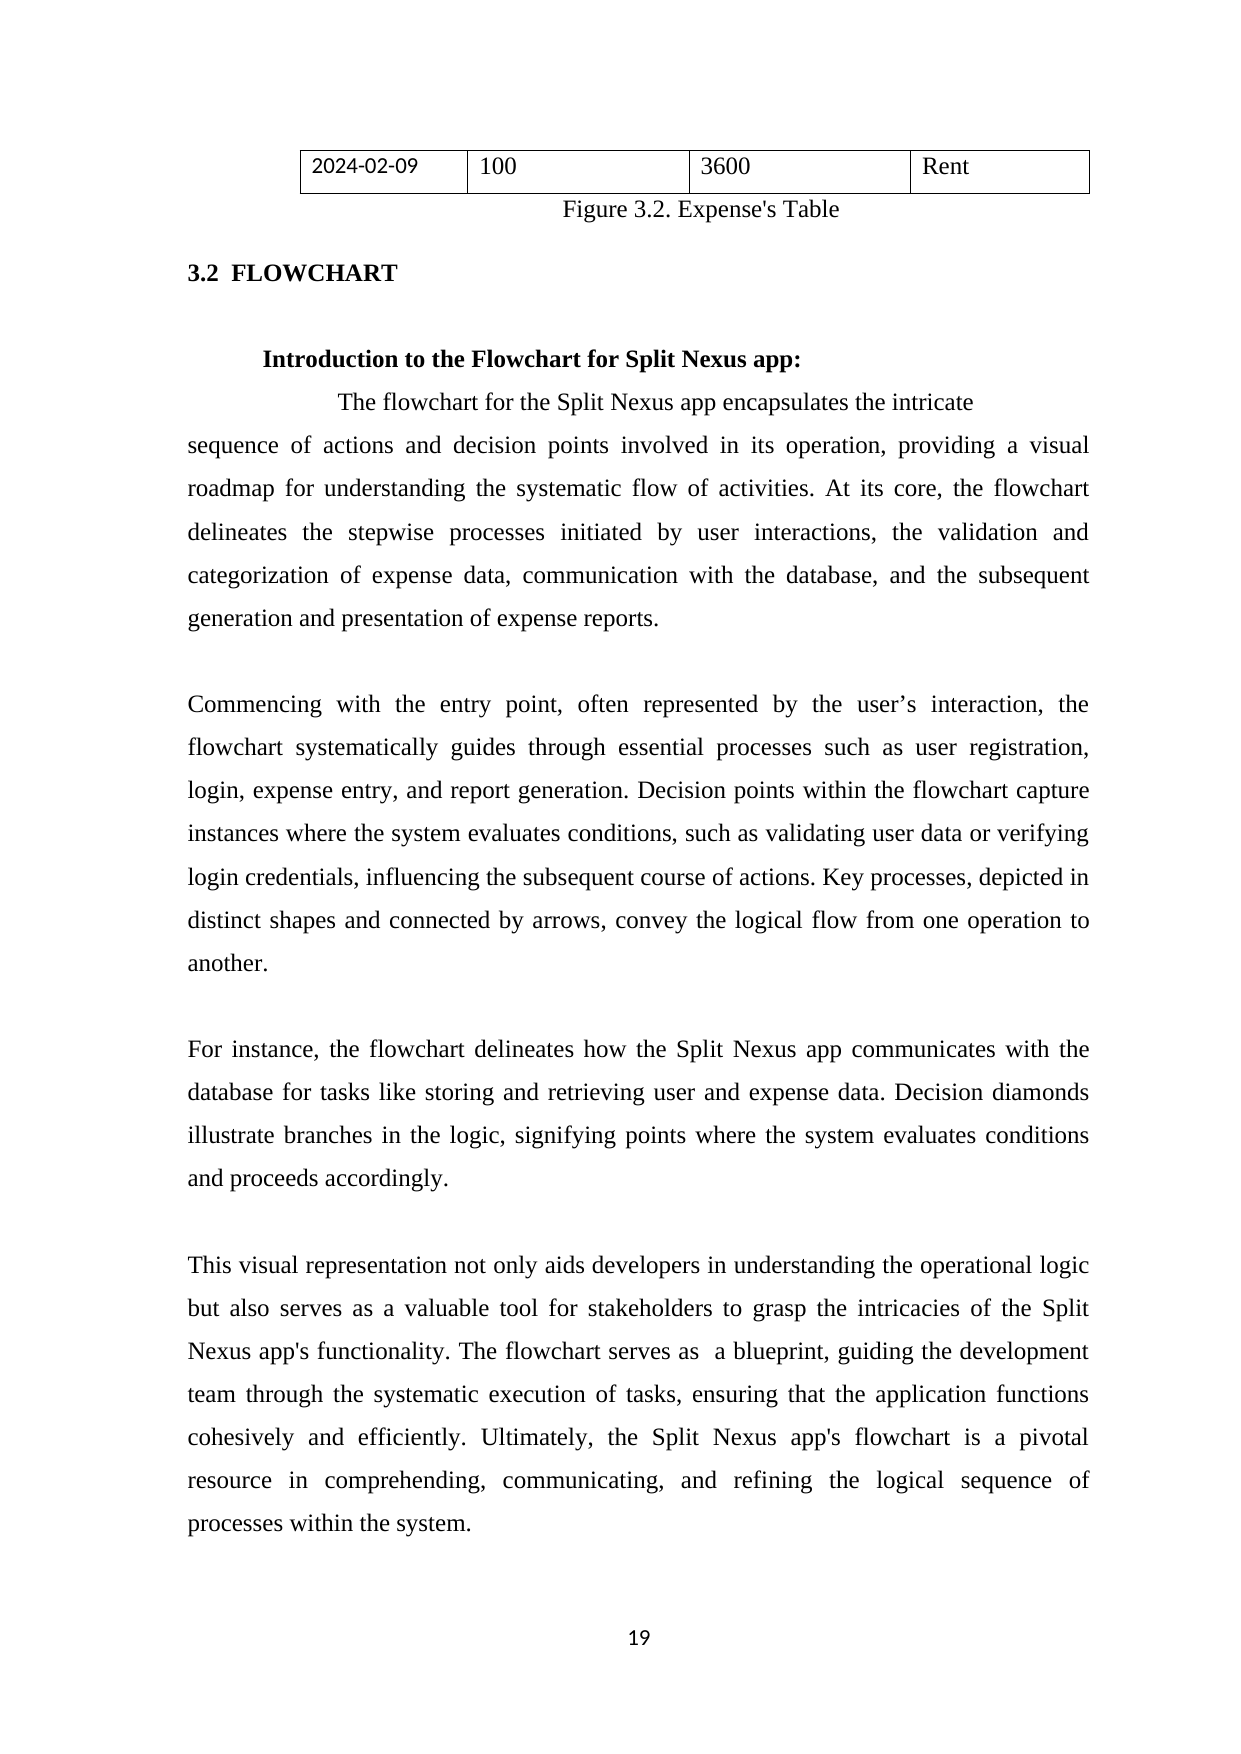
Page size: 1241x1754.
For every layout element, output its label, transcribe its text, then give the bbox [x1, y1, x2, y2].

table_cell Rent [911, 151, 1089, 193]
list Introduction to the Flowchart for Split Nexus app: [262, 344, 1090, 373]
list The flowchart for the Split Nexus app encapsulates the intricate [262, 387, 1090, 416]
text For instance, the flowchart delineates how the Split Nexus app communicates with the database for tasks like storing and retrieving user and expense data. Decision diamonds illustrate branches in the logic, signifying points where the system evaluates conditions and proceeds accordingly. [187, 1034, 1090, 1192]
list FLOWCHART [187, 258, 1090, 287]
text Commencing with the entry point, often represented by the user’s interaction, the flowchart systematically guides through essential processes such as user registration, login, expense entry, and report generation. Decision points within the flowchart capture instances where the system evaluates conditions, such as validating user data or verifying login credentials, influencing the subsequent course of actions. Key processes, depicted in distinct shapes and connected by arrows, convey the logical flow from one operation to another. [187, 689, 1090, 977]
table_cell 100 [468, 151, 689, 193]
text This visual representation not only aids developers in understanding the operational logic but also serves as a valuable tool for stakeholders to grasp the intricacies of the Split Nexus app's functionality. The flowchart serves as a blueprint, guiding the development team through the systematic execution of tasks, ensuring that the application functions cohesively and efficiently. Ultimately, the Split Nexus app's flowchart is a pivotal resource in comprehending, communicating, and refining the logical sequence of processes within the system. [187, 1250, 1090, 1537]
table_cell 3600 [690, 151, 910, 193]
table_cell 2024-02-09 [301, 151, 467, 193]
text sequence of actions and decision points involved in its operation, providing a visual roadmap for understanding the systematic flow of activities. At its core, the flowchart delineates the stepwise processes initiated by user interactions, the validation and categorization of expense data, communication with the database, and the subsequent generation and presentation of expense reports. [187, 430, 1090, 632]
text Figure 3.2. Expense's Table [487, 194, 1090, 223]
